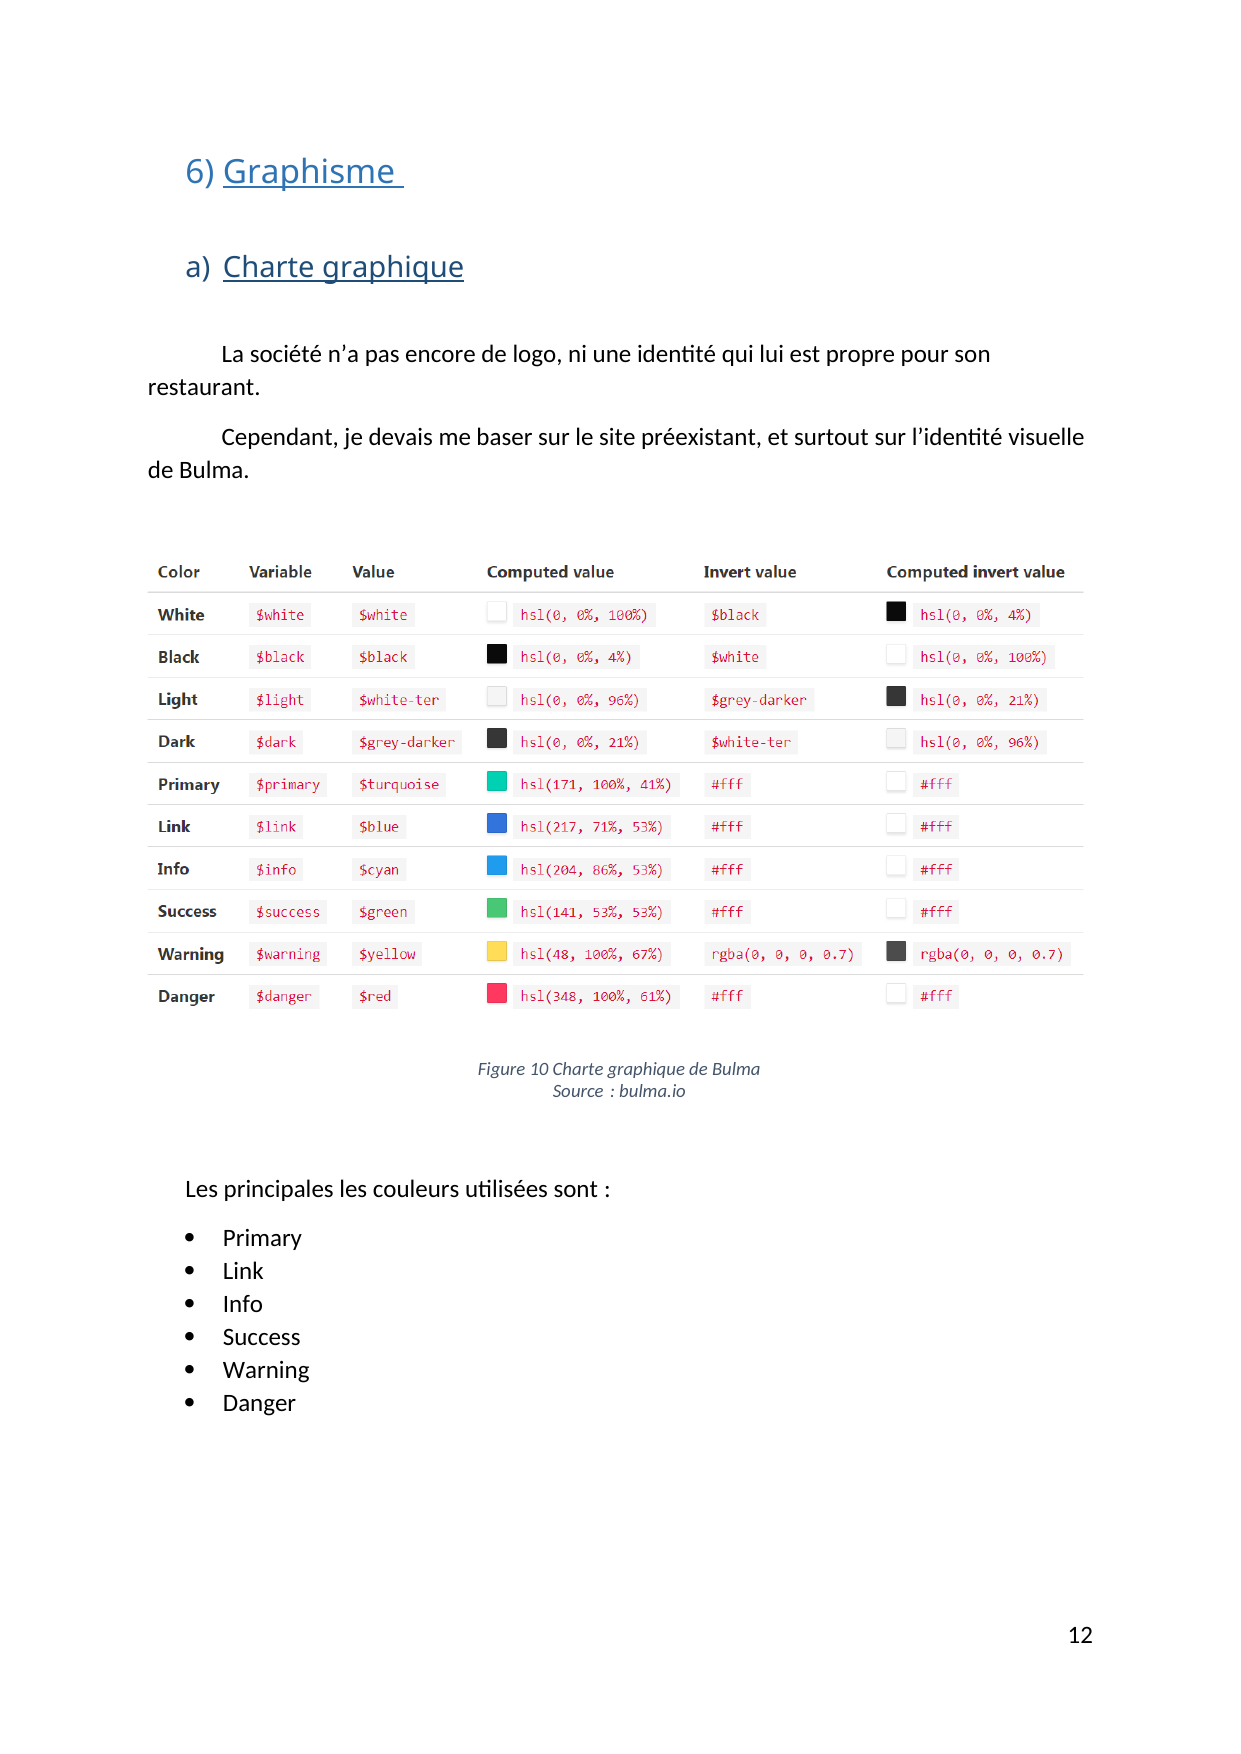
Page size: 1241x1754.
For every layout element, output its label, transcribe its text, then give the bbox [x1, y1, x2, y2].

picture [147, 553, 1093, 1038]
text Les principales les couleurs utilisées sont : [148, 1173, 1093, 1203]
list Link [185, 1255, 1093, 1286]
list Danger [185, 1387, 1093, 1418]
subtitle Graphisme [185, 148, 1093, 193]
list Primary [185, 1222, 1093, 1253]
list Warning [185, 1354, 1093, 1385]
list Info [185, 1288, 1093, 1319]
list Success [185, 1321, 1093, 1352]
subtitle Charte graphique [185, 246, 1093, 286]
text La société n’a pas encore de logo, ni une identité qui lui est propre pour son restaurant. [148, 338, 1093, 402]
text Cependant, je devais me baser sur le site préexistant, et surtout sur l’identité visuelle de Bulma. [148, 421, 1093, 484]
